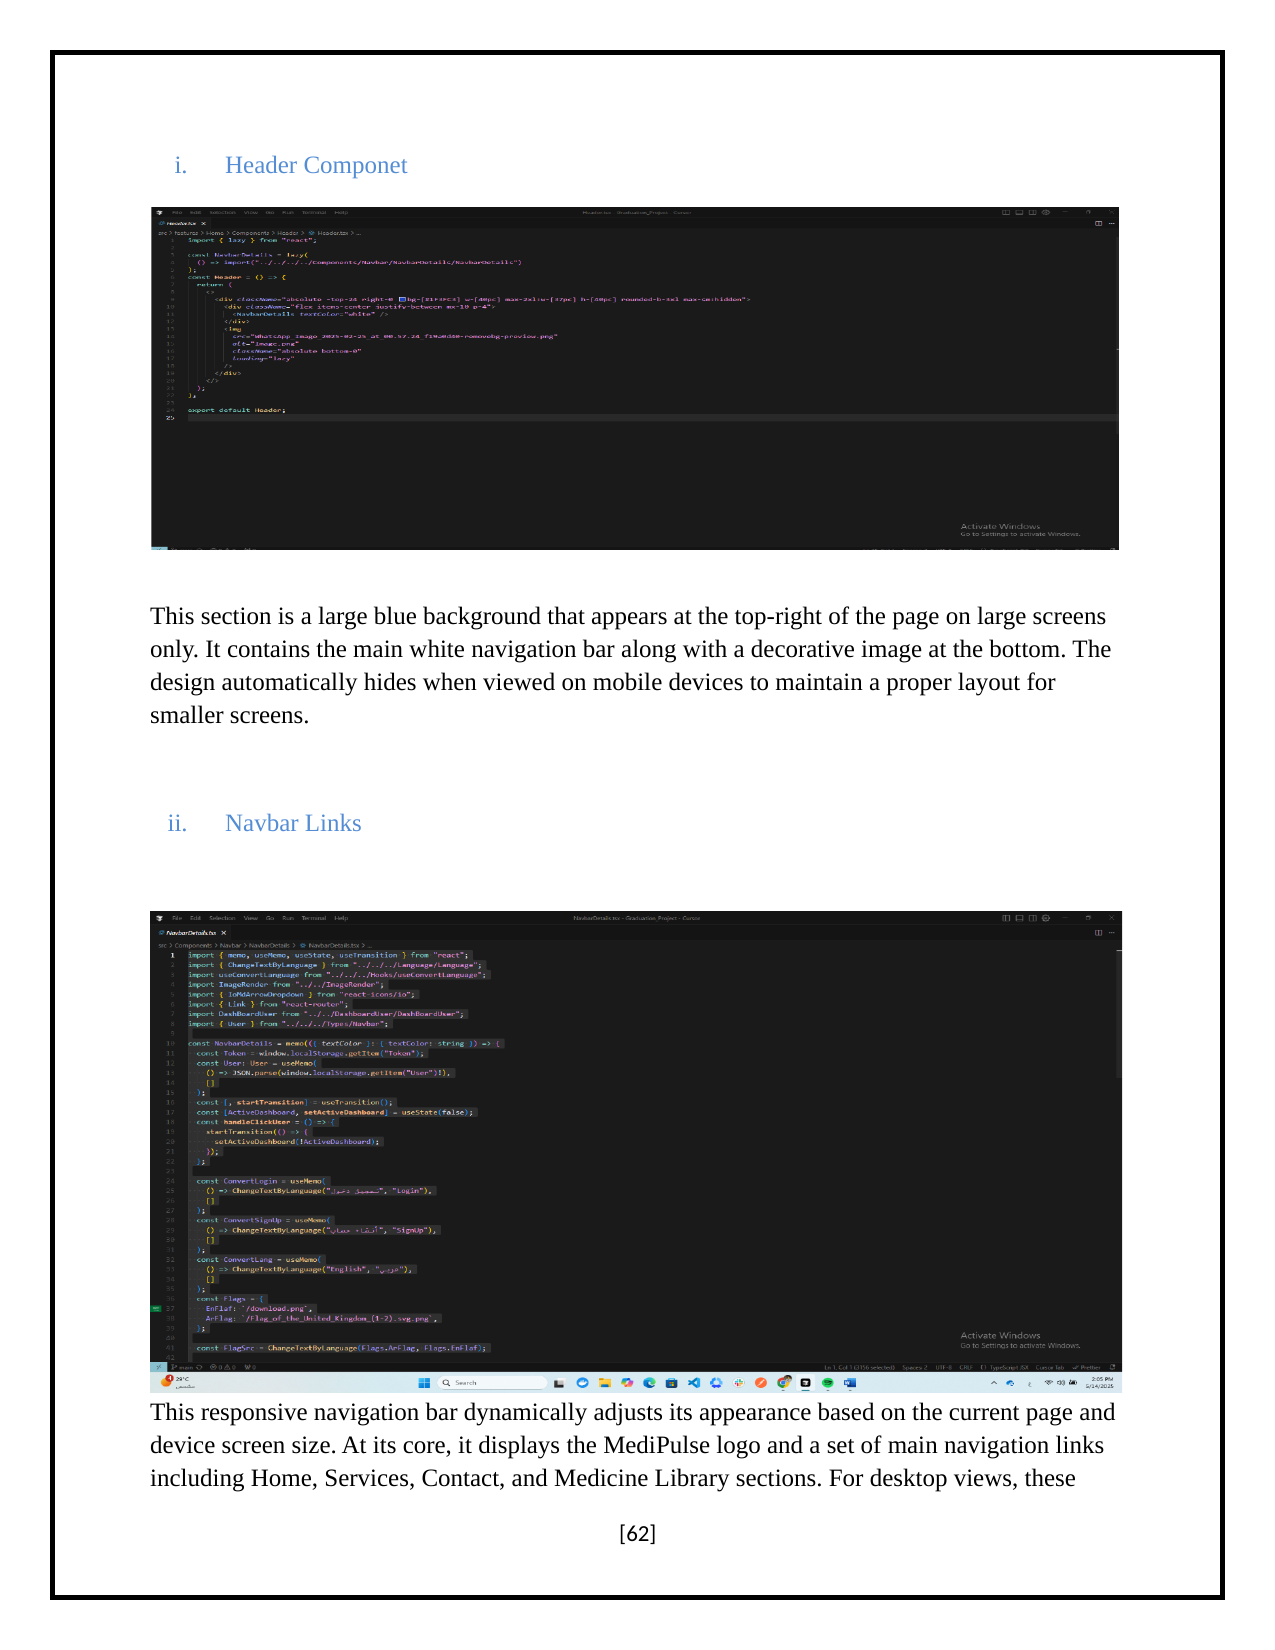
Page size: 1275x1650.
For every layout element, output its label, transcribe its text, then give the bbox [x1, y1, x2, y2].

picture [150, 911, 1123, 1393]
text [150, 912, 1125, 1492]
picture [150, 207, 1119, 549]
list Navbar Links [187, 808, 1125, 837]
list Header Componet [187, 150, 1125, 179]
